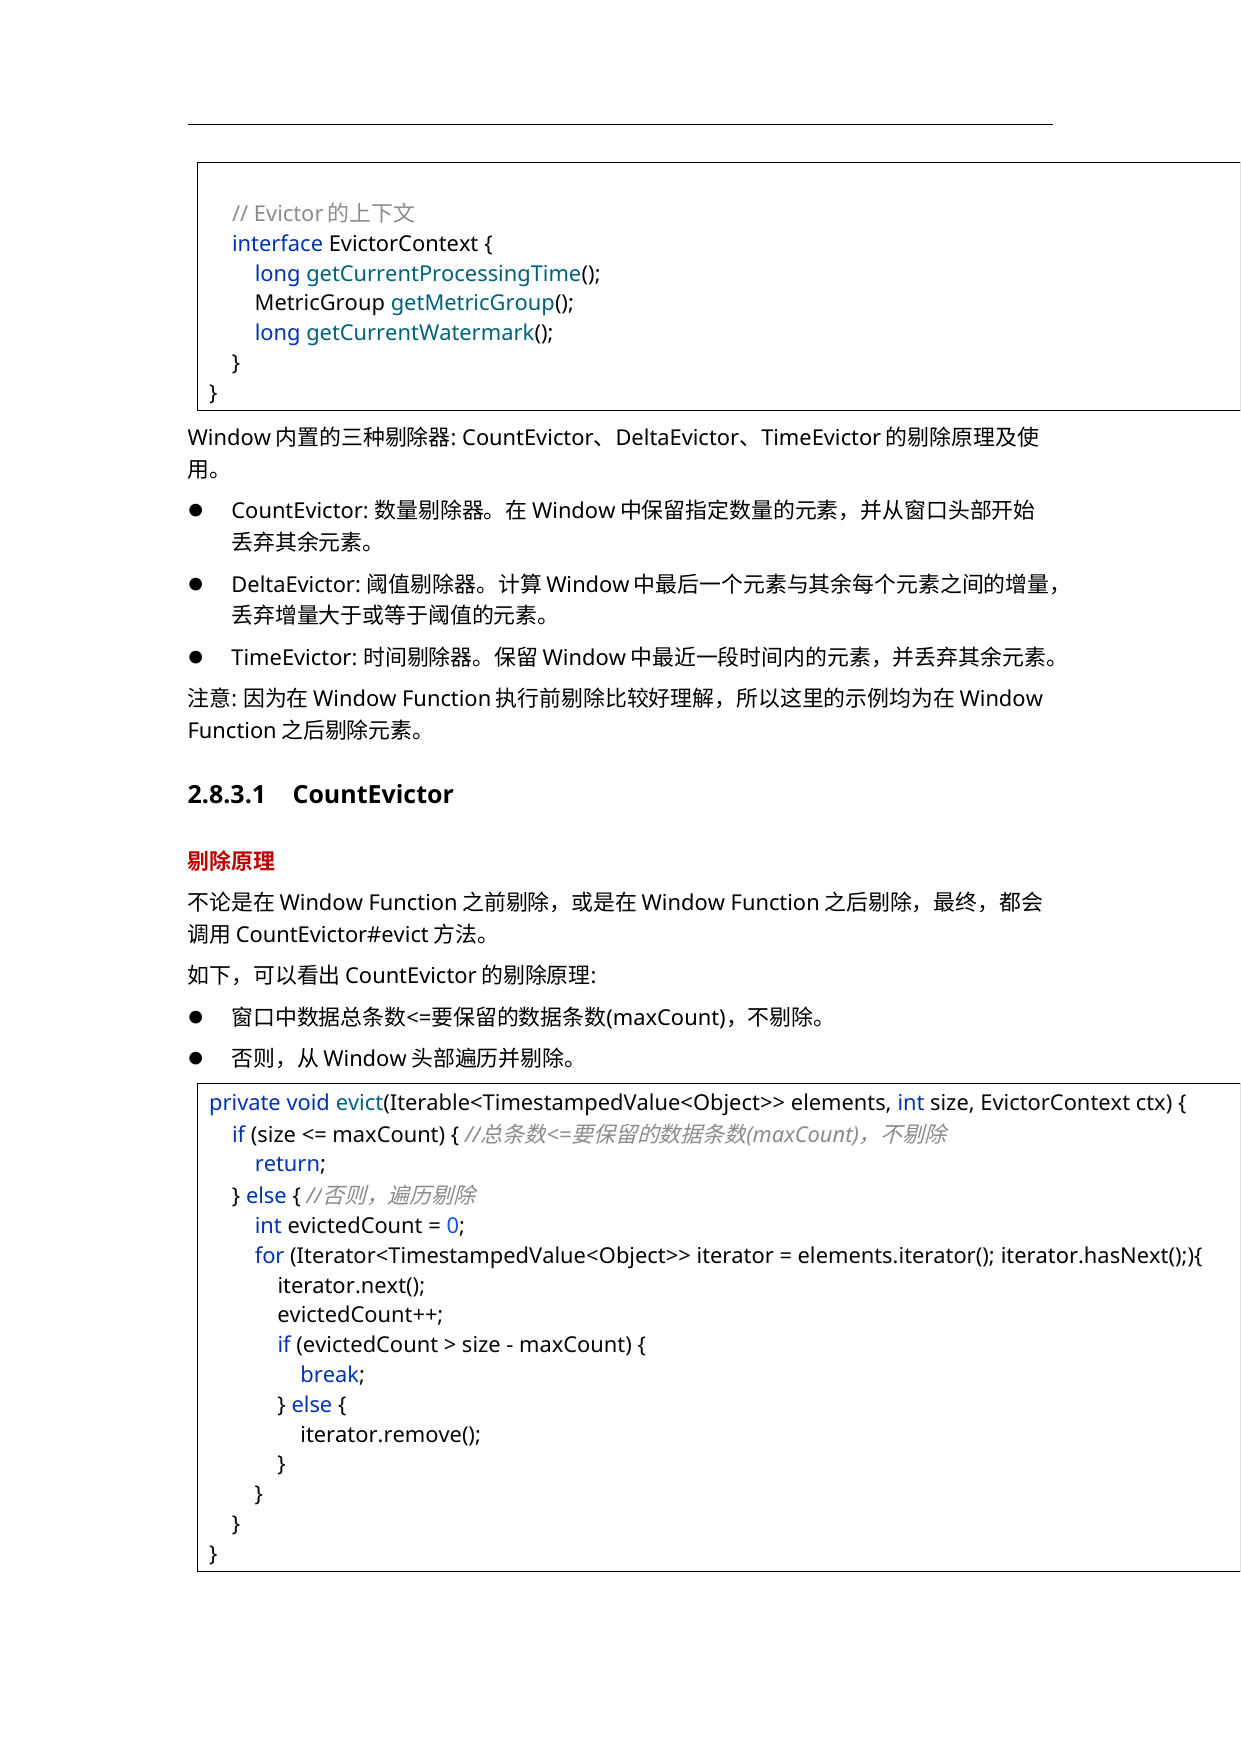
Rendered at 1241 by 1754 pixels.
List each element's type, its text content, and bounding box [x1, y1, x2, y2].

list 否则，从Window头部遍历并剔除。 [187, 1041, 1053, 1073]
text 不论是在Window Function之前剔除，或是在Window Function之后剔除，最终，都会调用CountEvictor#evict方法。 [187, 885, 1053, 949]
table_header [198, 163, 1240, 409]
text 注意: 因为在Window Function执行前剔除比较好理解，所以这里的示例均为在Window Function之后剔除元素。 [187, 681, 1053, 745]
list 窗口中数据总条数<=要保留的数据条数(maxCount)，不剔除。 [187, 1000, 1053, 1032]
text 如下，可以看出CountEvictor的剔除原理: [187, 958, 1053, 990]
table_header private void evict(Iterable<TimestampedValue<Object>> elements, int size, EvictorContext ctx) { if (size <= maxCount) { //总条数<=要保留的数据条数(maxCount)，不剔除 return; } else { //否则，遍历剔除 int evictedCount = 0; for (Iterator<TimestampedValue<Object>> iterator = elements.iterator(); iterator.hasNext();){ iterator.next(); evictedCount++; if (evictedCount > size - maxCount) { break; } else { iterator.remove(); } } } } [198, 1084, 1240, 1571]
list CountEvictor: 数量剔除器。在Window中保留指定数量的元素，并从窗口头部开始丢弃其余元素。 [187, 493, 1053, 557]
text 剔除原理 [187, 844, 1053, 875]
list TimeEvictor: 时间剔除器。保留Window中最近一段时间内的元素，并丢弃其余元素。 [187, 640, 1053, 671]
text Window内置的三种剔除器: CountEvictor、DeltaEvictor、TimeEvictor的剔除原理及使用。 [187, 420, 1053, 484]
subtitle CountEvictor [187, 777, 1053, 811]
list DeltaEvictor: 阈值剔除器。计算Window中最后一个元素与其余每个元素之间的增量，丢弃增量大于或等于阈值的元素。 [187, 567, 1053, 630]
